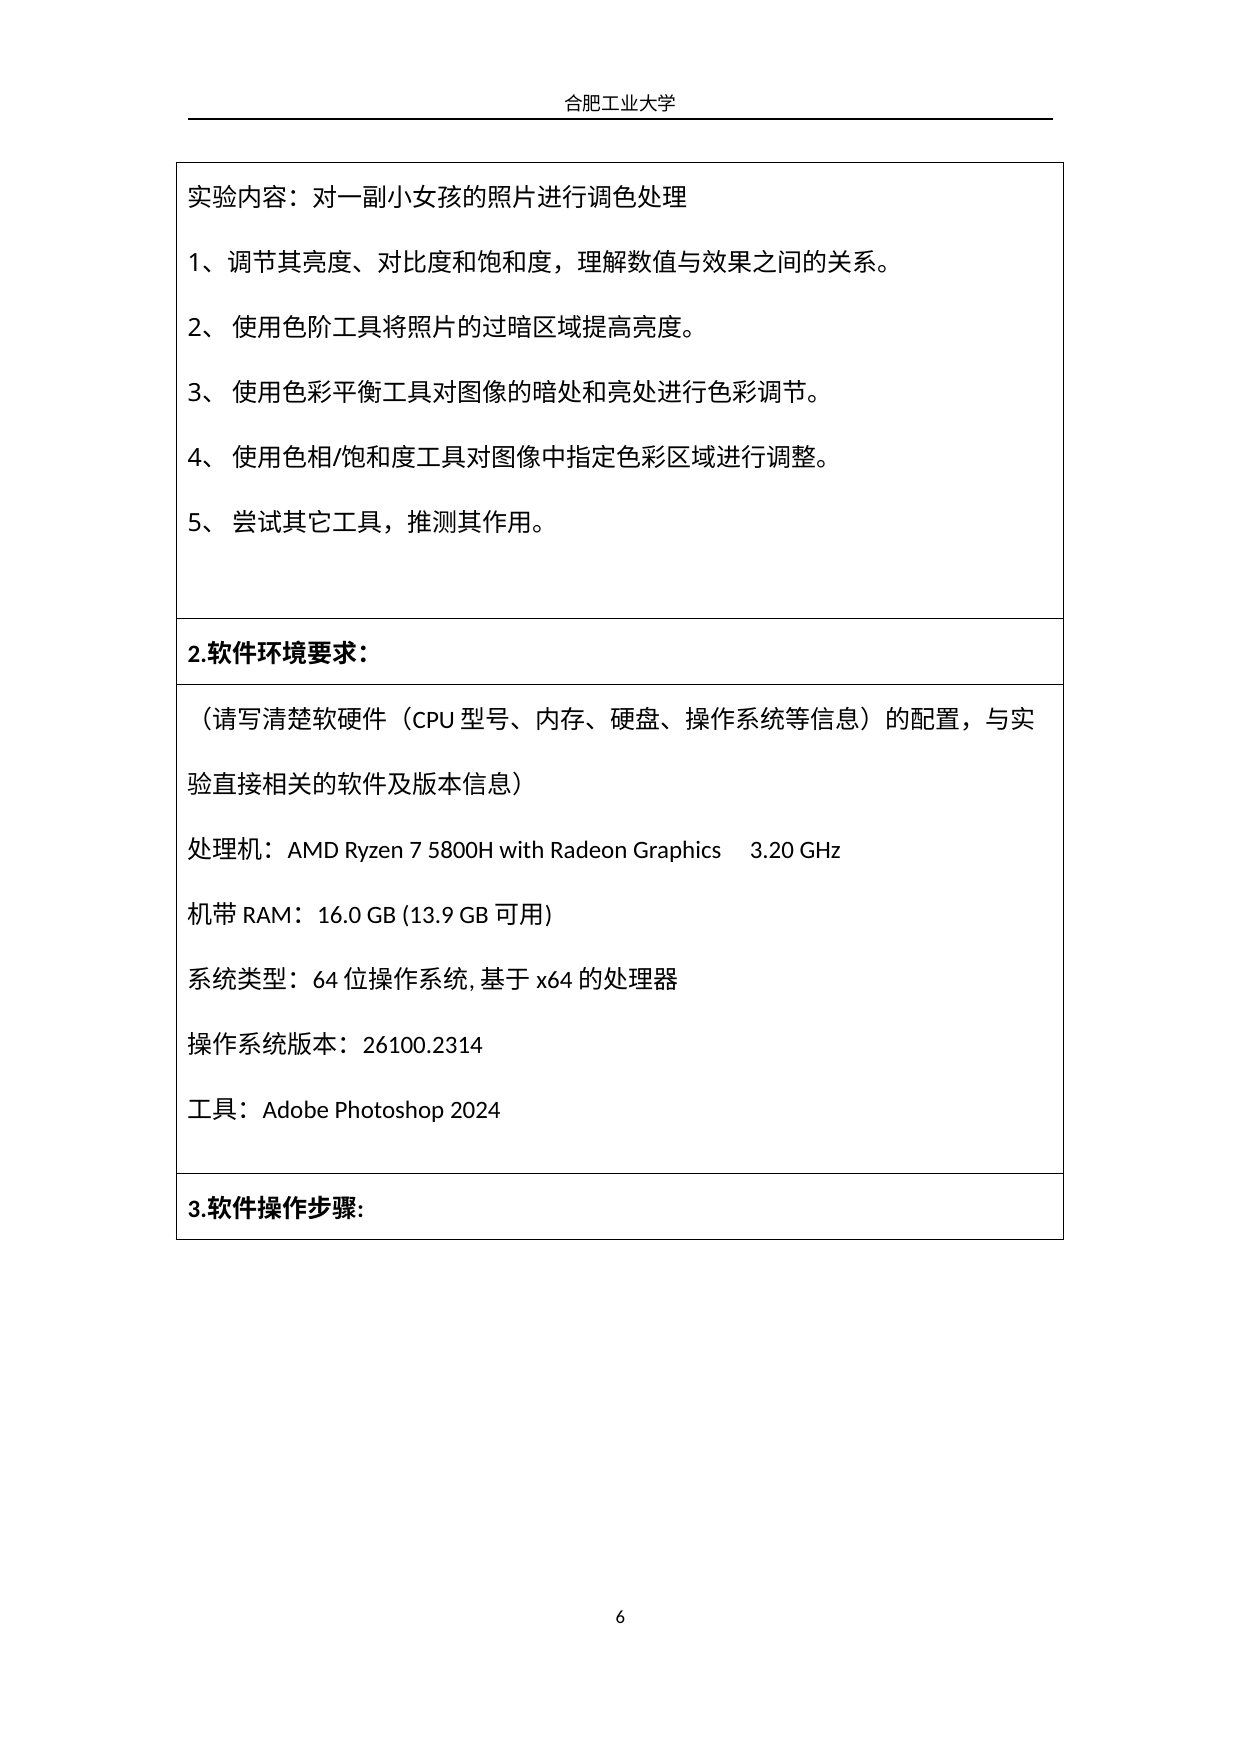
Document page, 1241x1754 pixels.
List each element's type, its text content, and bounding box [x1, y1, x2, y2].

table_cell 3.软件操作步骤: [177, 1174, 1063, 1239]
table_cell 2.软件环境要求： [177, 619, 1063, 684]
table_cell （请写清楚软硬件（CPU型号、内存、硬盘、操作系统等信息）的配置，与实验直接相关的软件及版本信息） 处理机：AMD Ryzen 7 5800H with Radeon Graphics 3.20 GHz 机带RAM：16.0 GB (13.9 GB 可用) 系统类型：64 位操作系统, 基于 x64 的处理器 操作系统版本：26100.2314 工具：Adobe Photoshop 2024 [177, 685, 1063, 1173]
table_cell 实验内容：对一副小女孩的照片进行调色处理 1、调节其亮度、对比度和饱和度，理解数值与效果之间的关系。 2、 使用色阶工具将照片的过暗区域提高亮度。 3、 使用色彩平衡工具对图像的暗处和亮处进行色彩调节。 4、 使用色相/饱和度工具对图像中指定色彩区域进行调整。 5、 尝试其它工具，推测其作用。 [177, 163, 1063, 618]
